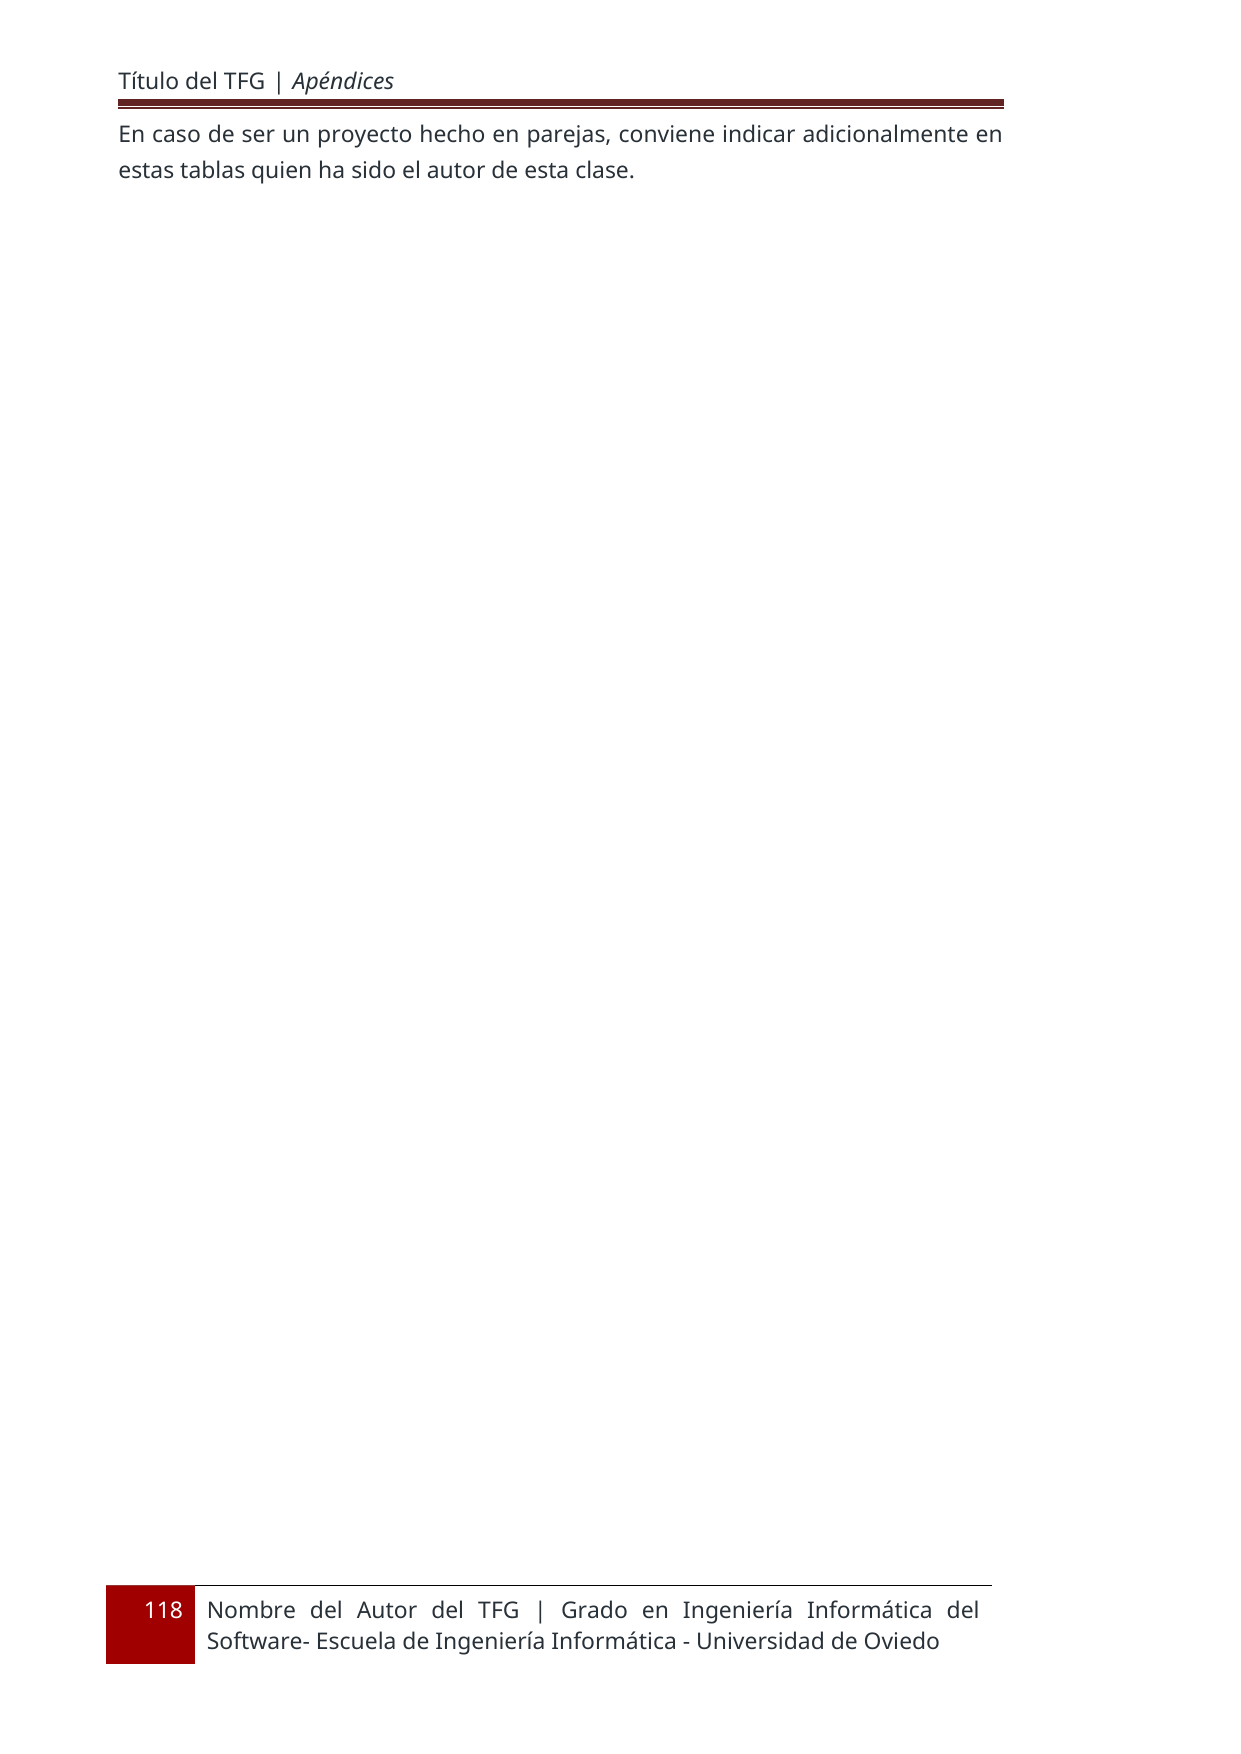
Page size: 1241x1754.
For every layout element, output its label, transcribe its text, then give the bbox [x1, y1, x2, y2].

text En caso de ser un proyecto hecho en parejas, conviene indicar adicionalmente en estas tablas quien ha sido el autor de esta clase. [118, 118, 1004, 185]
